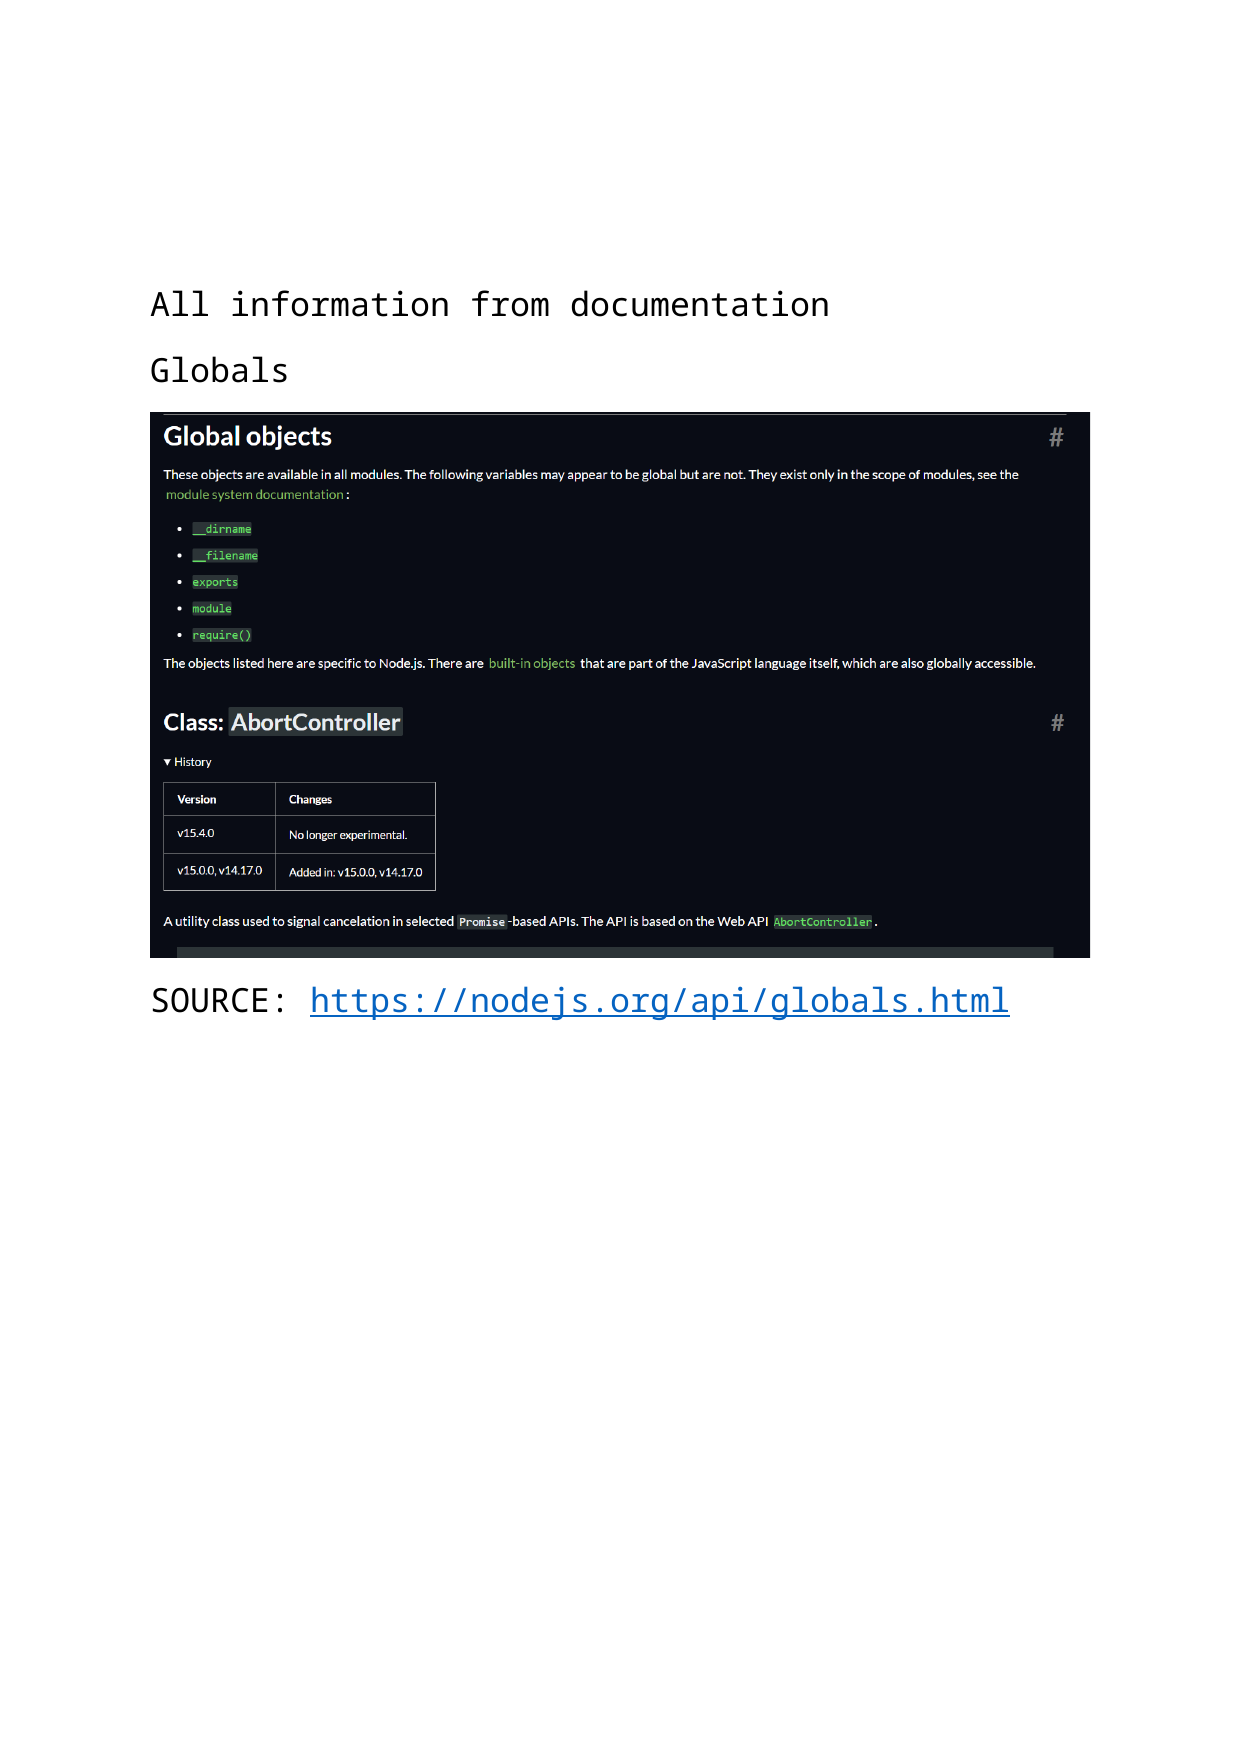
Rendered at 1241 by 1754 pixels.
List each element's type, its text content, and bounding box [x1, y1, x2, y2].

text SOURCE: https://nodejs.org/api/globals.html [150, 977, 1090, 1022]
text Globals [150, 347, 1090, 392]
picture [150, 412, 1091, 958]
text All information from documentation [150, 281, 1090, 327]
